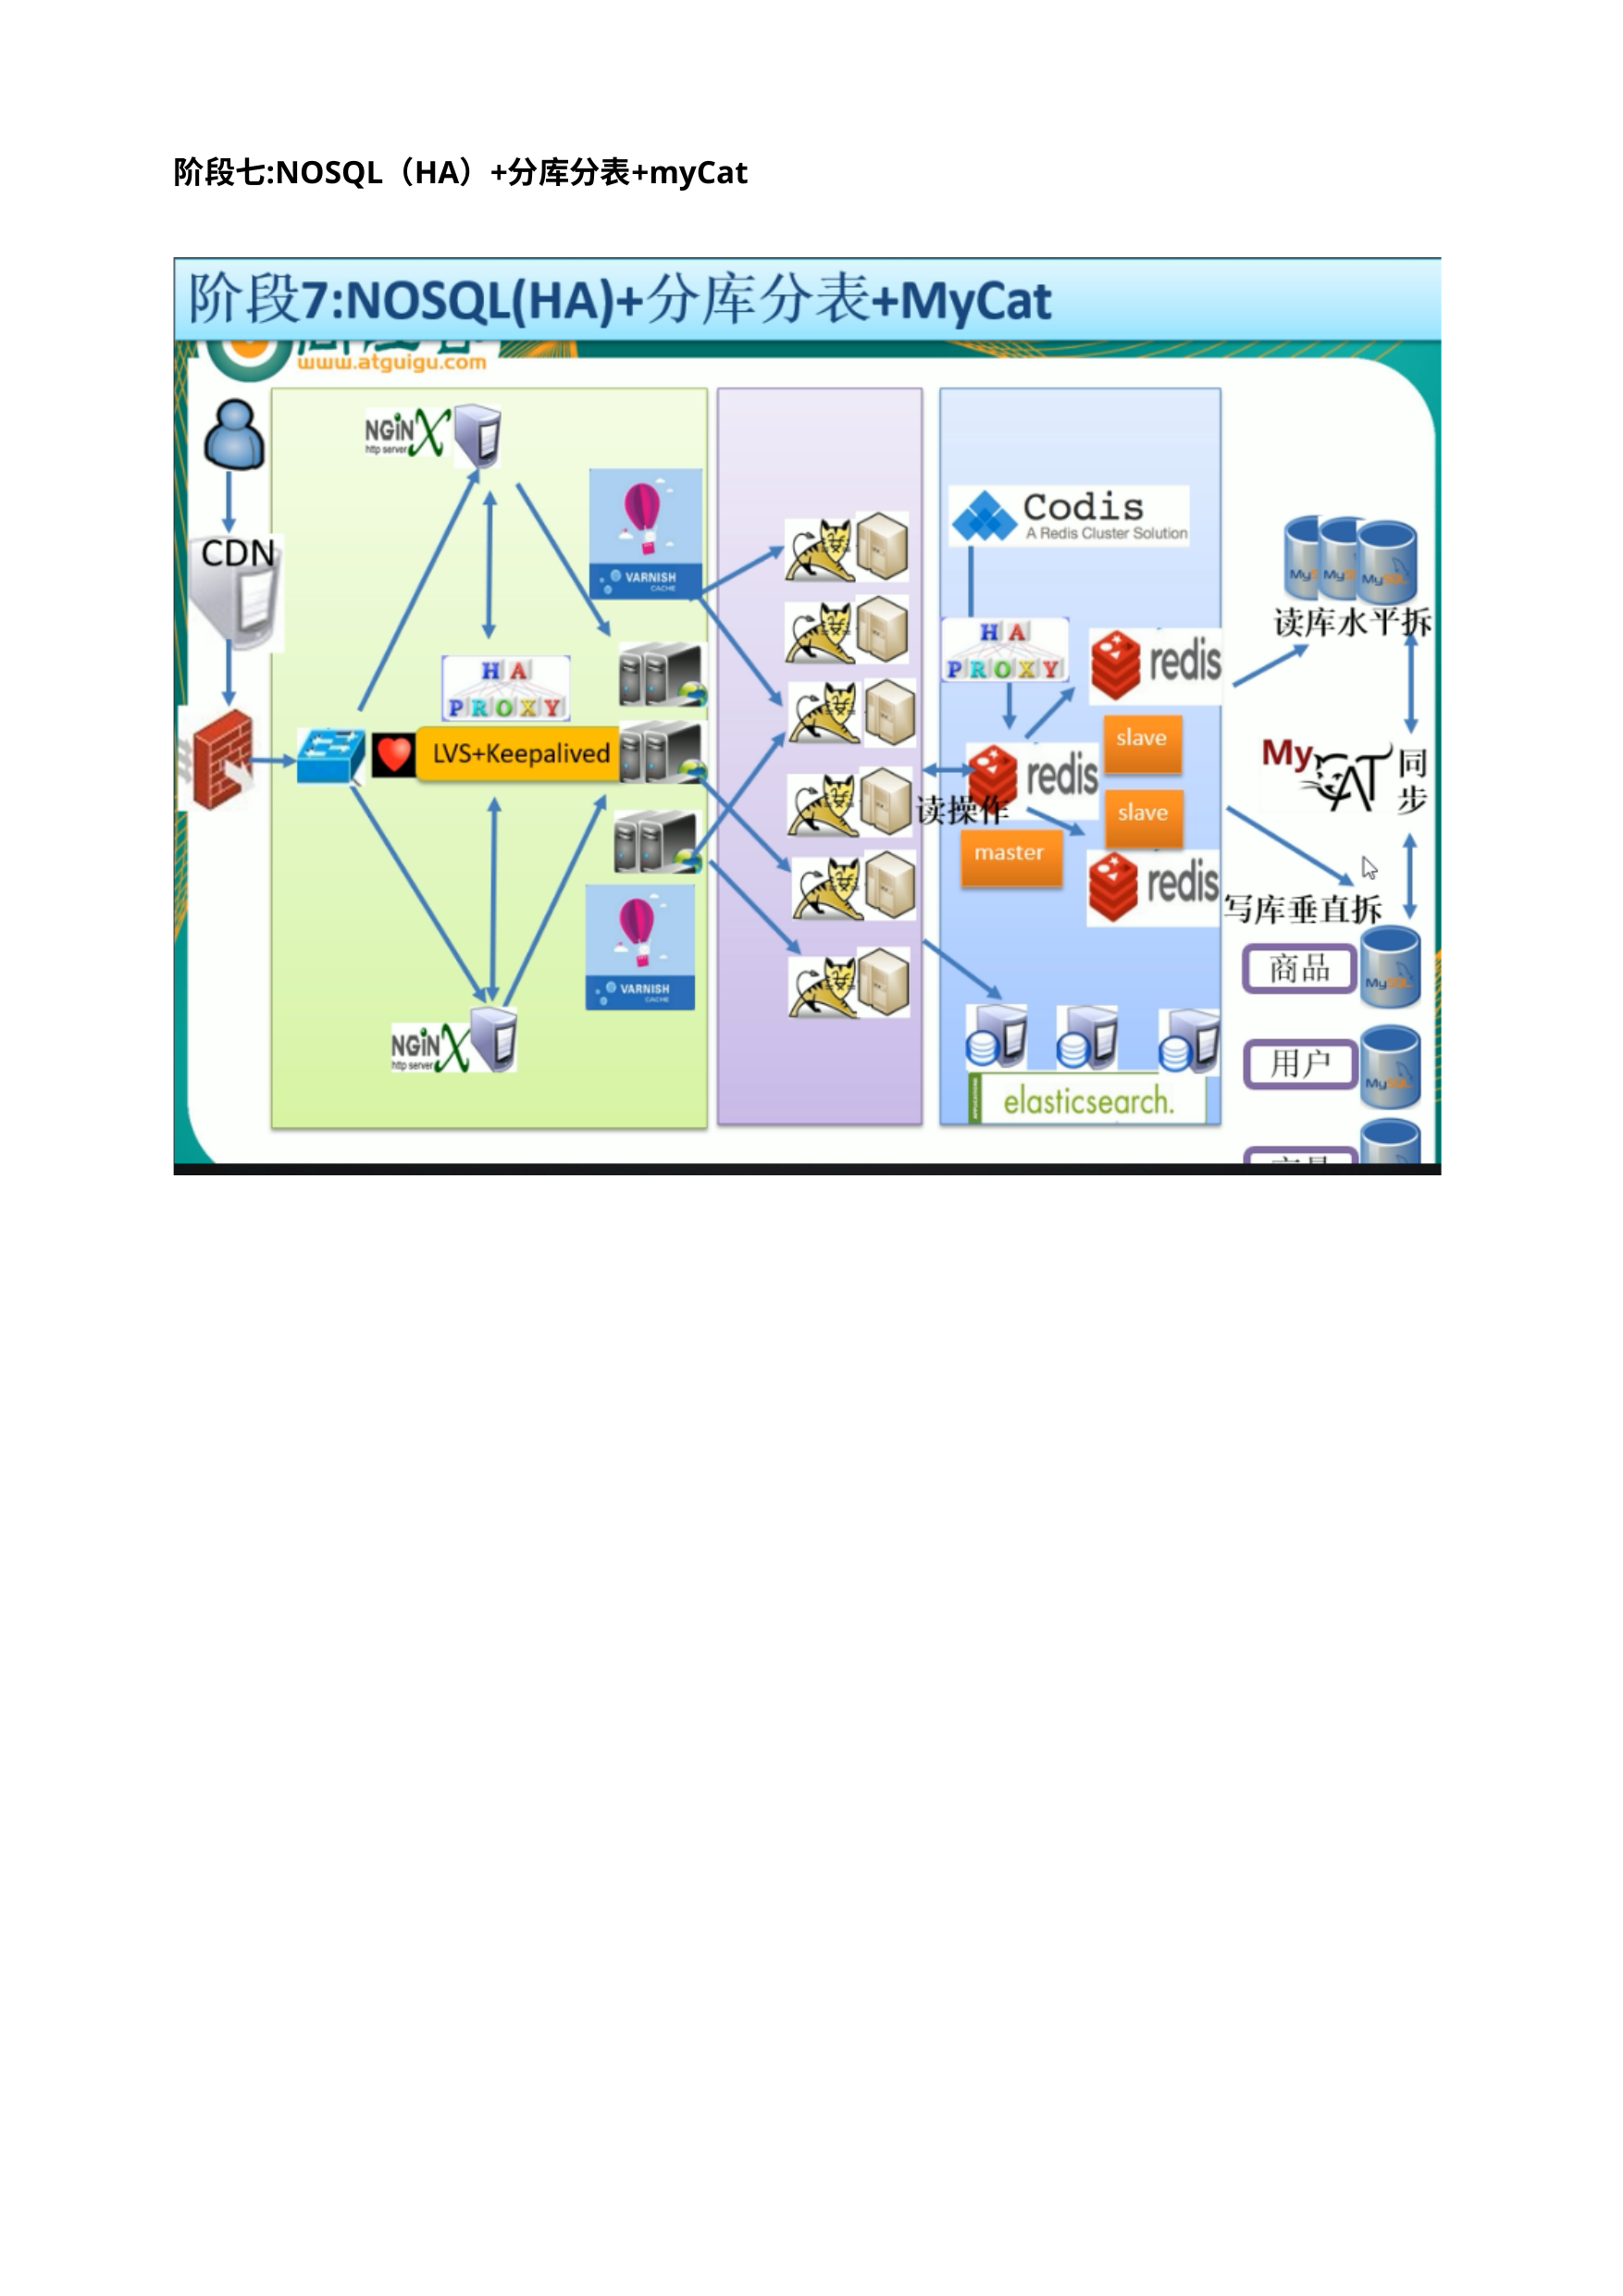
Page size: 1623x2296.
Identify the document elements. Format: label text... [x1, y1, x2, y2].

picture [173, 257, 1442, 1175]
subtitle 阶段七:NOSQL（HA）+分库分表+myCat [173, 140, 1449, 200]
